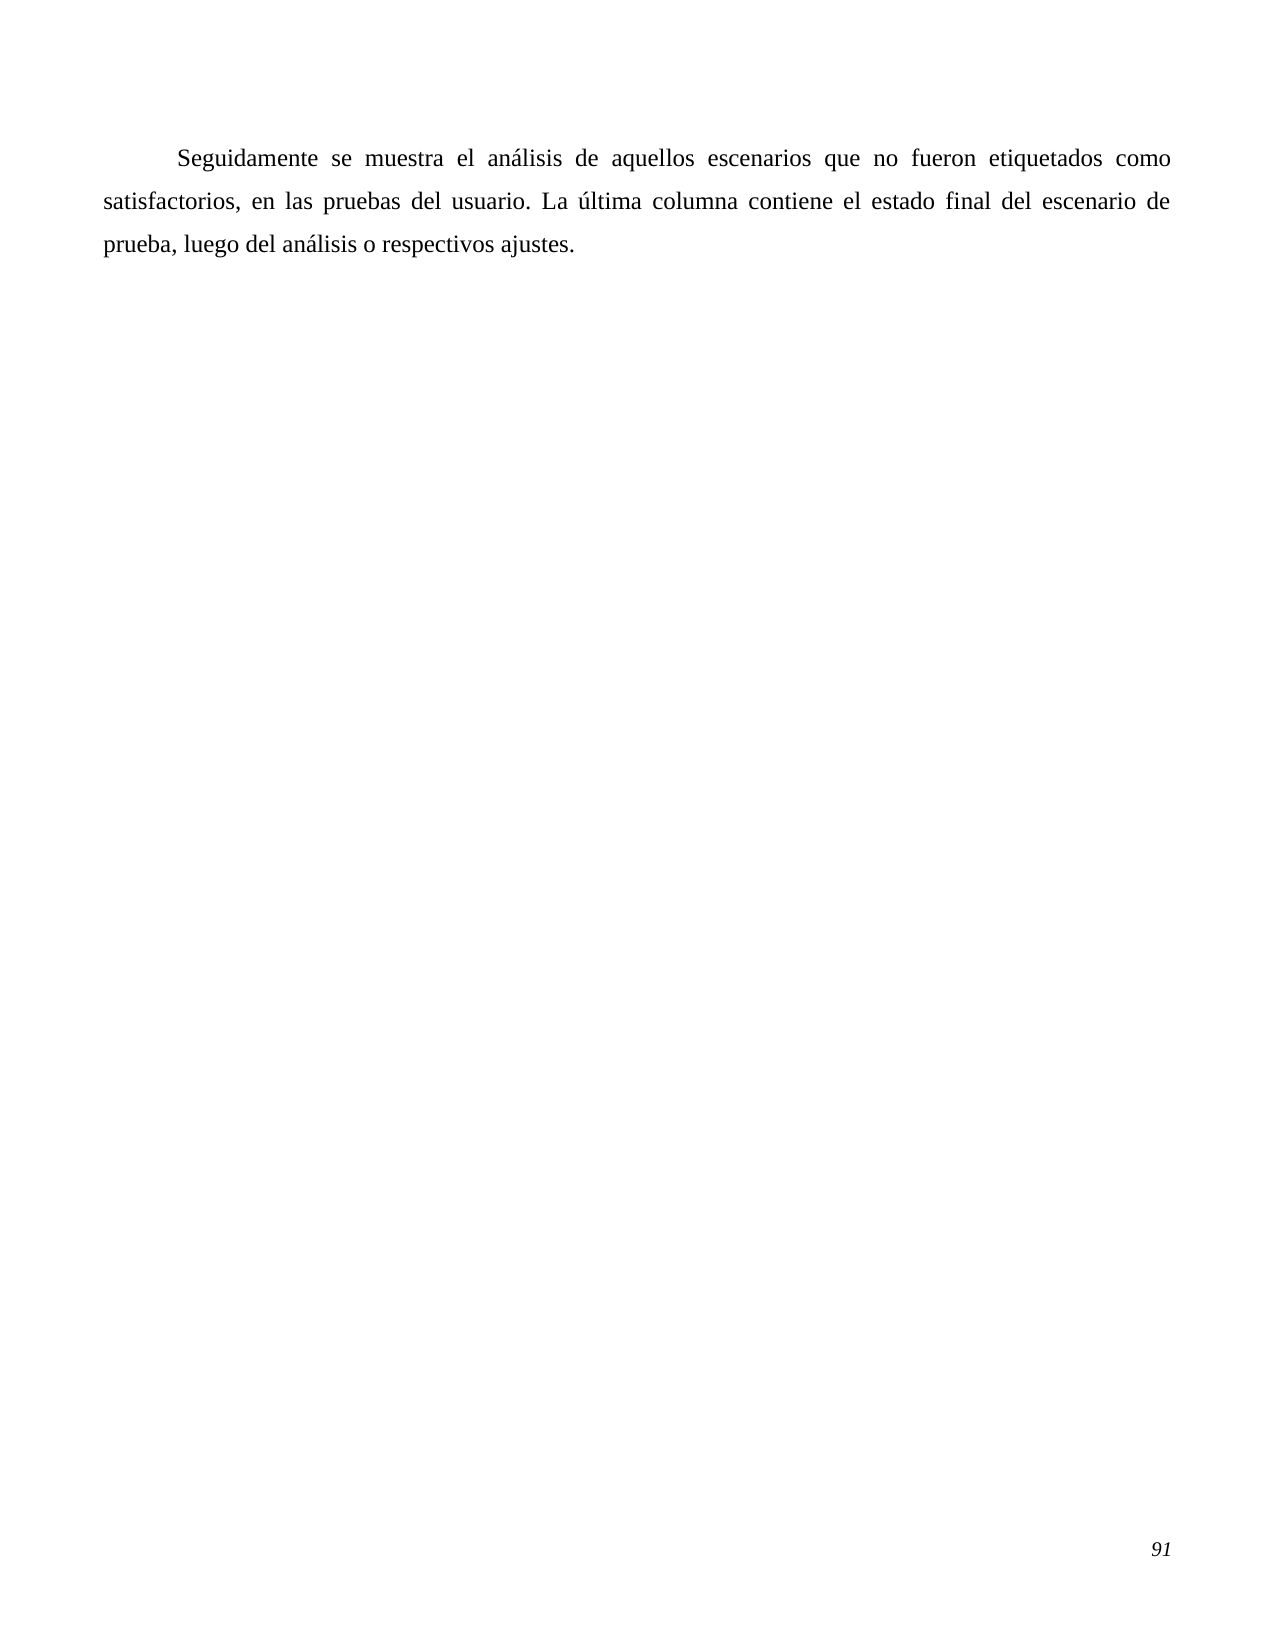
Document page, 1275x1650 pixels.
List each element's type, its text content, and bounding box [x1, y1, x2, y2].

text Seguidamente se muestra el análisis de aquellos escenarios que no fueron etiquetados como satisfactorios, en las pruebas del usuario. La última columna contiene el estado final del escenario de prueba, luego del análisis o respectivos ajustes. [103, 143, 1172, 258]
